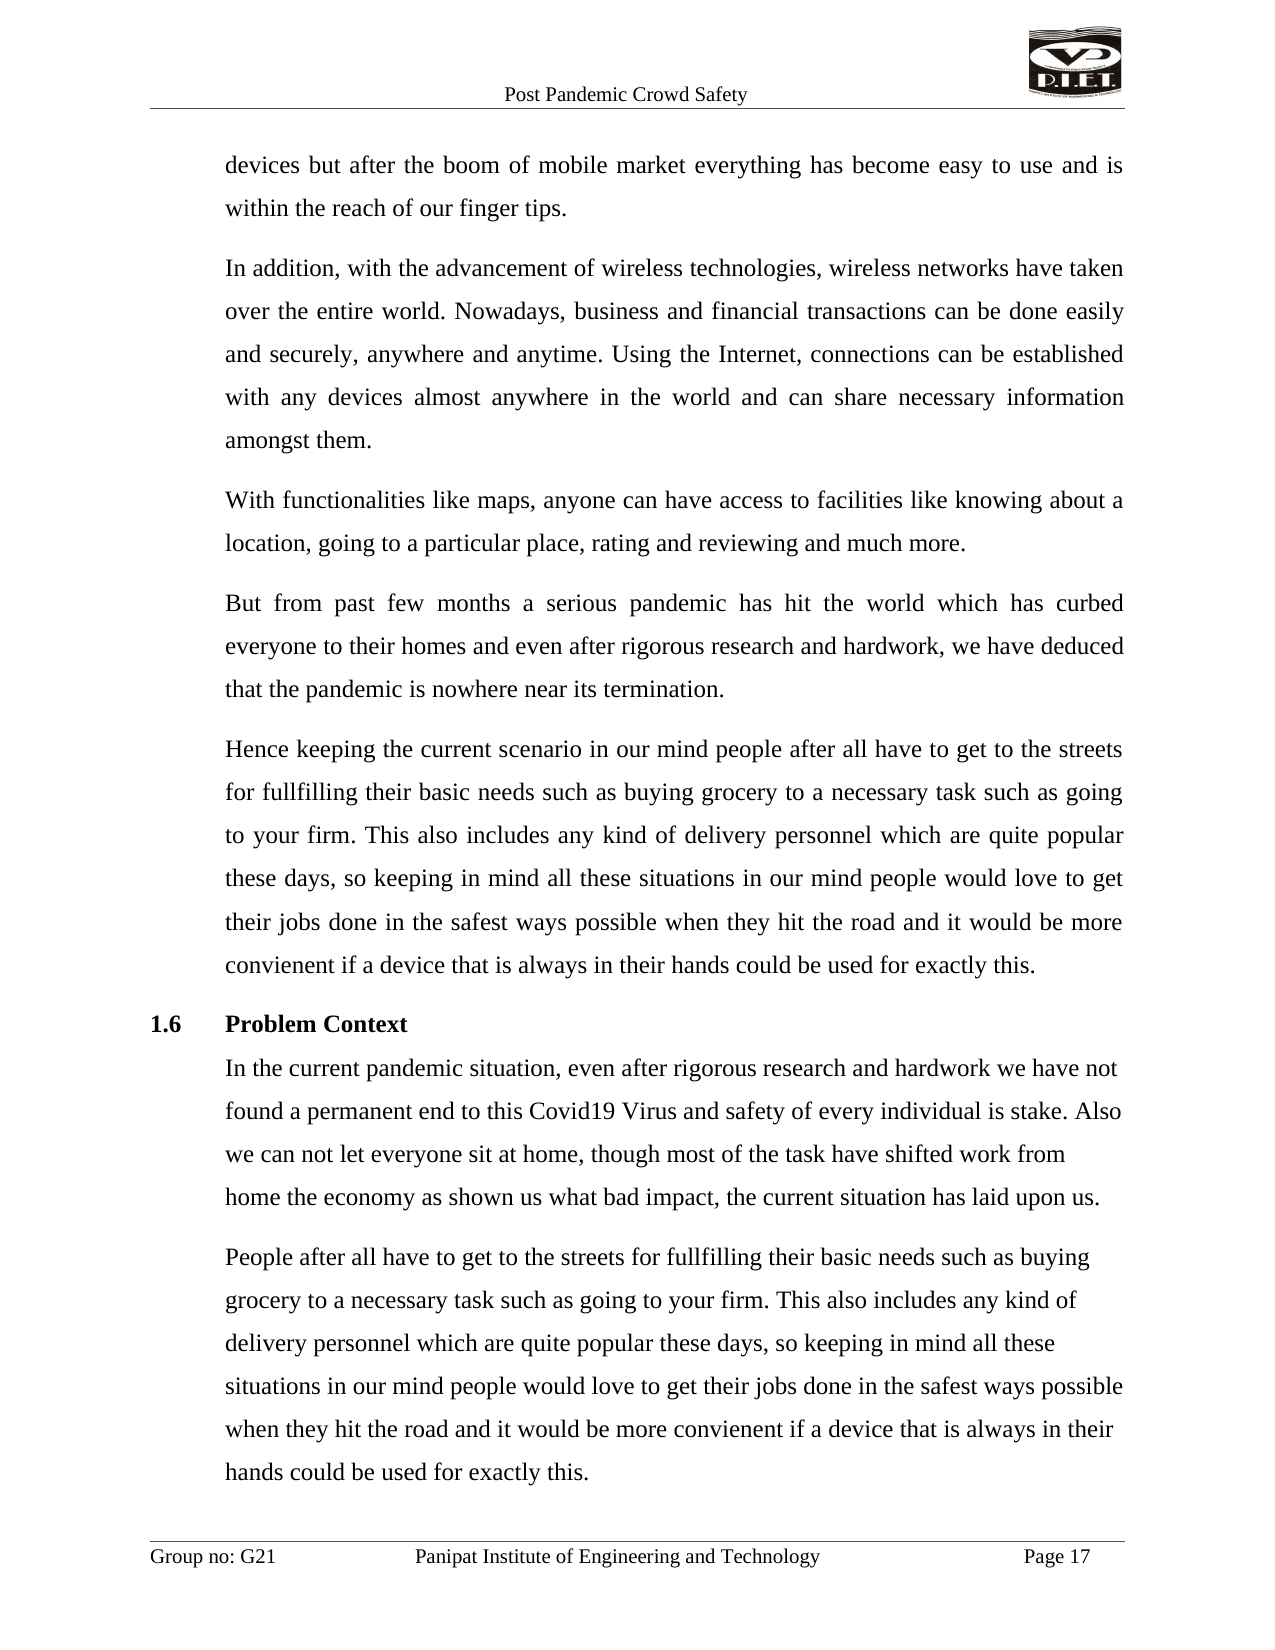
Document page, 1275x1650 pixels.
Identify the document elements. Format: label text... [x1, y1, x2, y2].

subtitle Problem Context [150, 1009, 1125, 1038]
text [225, 150, 1125, 222]
text In addition, with the advancement of wireless technologies, wireless networks have taken over the entire world. Nowadays, business and financial transactions can be done easily and securely, anywhere and anytime. Using the Internet, connections can be established with any devices almost anywhere in the world and can share necessary information amongst them. [225, 253, 1125, 454]
picture [1029, 23, 1122, 101]
text With functionalities like maps, anyone can have access to facilities like knowing about a location, going to a particular place, rating and reviewing and much more. [225, 485, 1125, 557]
text People after all have to get to the streets for fullfilling their basic needs such as buying grocery to a necessary task such as going to your firm. This also includes any kind of delivery personnel which are quite popular these days, so keeping in mind all these situations in our mind people would love to get their jobs done in the safest ways possible when they hit the road and it would be more convienent if a device that is always in their hands could be used for exactly this. [225, 1242, 1125, 1486]
text In the current pandemic situation, even after rigorous research and hardwork we have not found a permanent end to this Covid19 Virus and safety of every individual is stake. Also we can not let everyone sit at home, though most of the task have shifted work from home the economy as shown us what bad impact, the current situation has laid upon us. [225, 1053, 1125, 1211]
text But from past few months a serious pandemic has hit the world which has curbed everyone to their homes and even after rigorous research and hardwork, we have deduced that the pandemic is nowhere near its termination. [225, 588, 1125, 703]
text Hence keeping the current scenario in our mind people after all have to get to the streets for fullfilling their basic needs such as buying grocery to a necessary task such as going to your firm. This also includes any kind of delivery personnel which are quite popular these days, so keeping in mind all these situations in our mind people would love to get their jobs done in the safest ways possible when they hit the road and it would be more convienent if a device that is always in their hands could be used for exactly this. [225, 734, 1125, 978]
